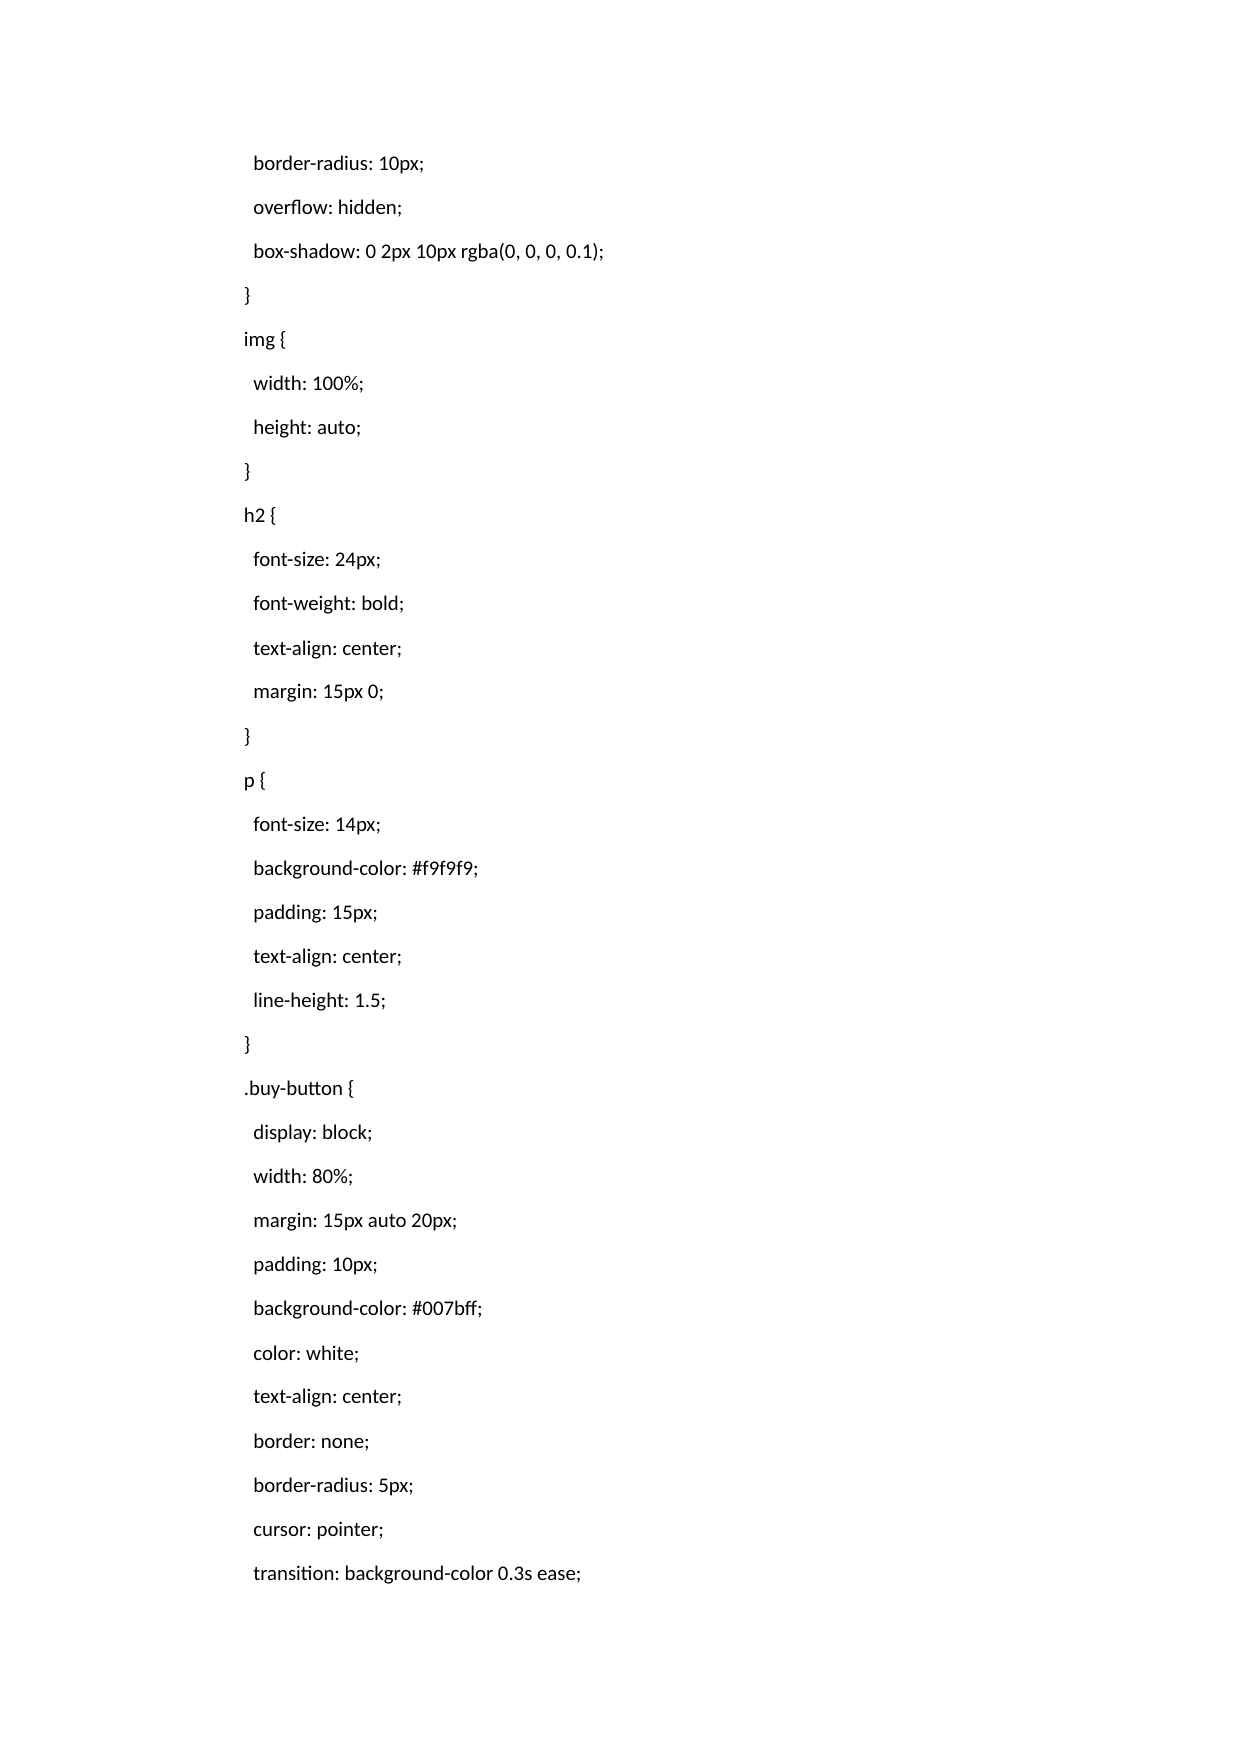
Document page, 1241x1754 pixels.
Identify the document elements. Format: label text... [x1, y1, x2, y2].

text border-radius: 10px; [150, 150, 1090, 175]
text color: white; [150, 1340, 1090, 1365]
text .buy-button { [150, 1075, 1090, 1101]
text background-color: #f9f9f9; [150, 855, 1090, 880]
text text-align: center; [150, 635, 1090, 660]
text width: 100%; [150, 370, 1090, 396]
text } [150, 282, 1090, 308]
text text-align: center; [150, 1384, 1090, 1409]
text p { [150, 767, 1090, 792]
text } [150, 723, 1090, 748]
text } [150, 458, 1090, 484]
text border: none; [150, 1428, 1090, 1453]
text background-color: #007bff; [150, 1296, 1090, 1321]
text box-shadow: 0 2px 10px rgba(0, 0, 0, 0.1); [150, 238, 1090, 263]
text margin: 15px 0; [150, 679, 1090, 704]
text padding: 10px; [150, 1252, 1090, 1277]
text h2 { [150, 502, 1090, 528]
text line-height: 1.5; [150, 987, 1090, 1013]
text font-size: 14px; [150, 811, 1090, 836]
text cursor: pointer; [150, 1516, 1090, 1541]
text margin: 15px auto 20px; [150, 1207, 1090, 1233]
text border-radius: 5px; [150, 1472, 1090, 1497]
text img { [150, 326, 1090, 352]
text width: 80%; [150, 1163, 1090, 1189]
text transition: background-color 0.3s ease; [150, 1560, 1090, 1585]
text height: auto; [150, 414, 1090, 440]
text font-size: 24px; [150, 547, 1090, 572]
text padding: 15px; [150, 899, 1090, 924]
text overflow: hidden; [150, 194, 1090, 219]
text display: block; [150, 1119, 1090, 1145]
text font-weight: bold; [150, 591, 1090, 616]
text } [150, 1031, 1090, 1057]
text text-align: center; [150, 943, 1090, 968]
